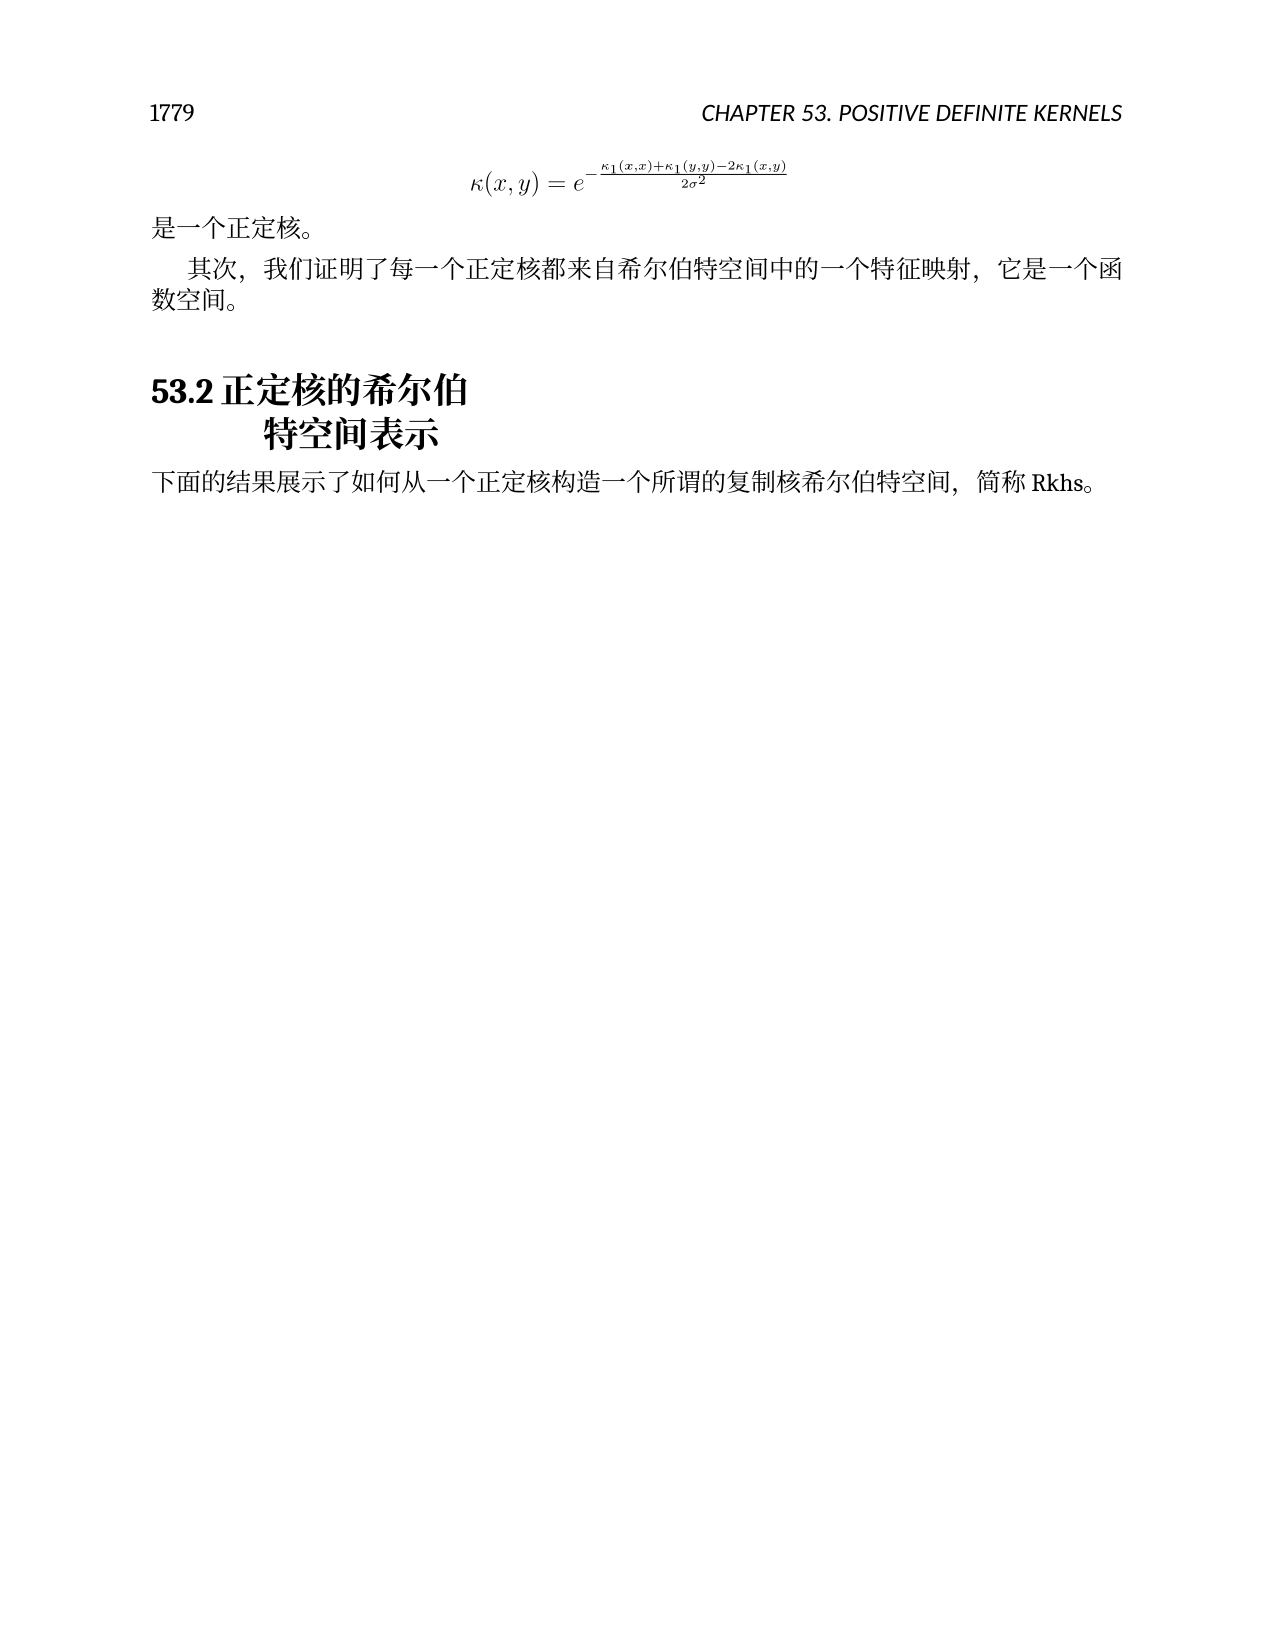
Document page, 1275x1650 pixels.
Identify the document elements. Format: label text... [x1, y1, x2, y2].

text 是一个正定核。 [151, 215, 1125, 244]
text 其次，我们证明了每一个正定核都来自希尔伯特空间中的一个特征映射，它是一个函数空间。 [151, 256, 1125, 316]
text 下面的结果展示了如何从一个正定核构造一个所谓的复制核希尔伯特空间，简称Rkhs。 [151, 469, 1125, 497]
picture [470, 160, 787, 197]
subtitle 53.2正定核的希尔伯特空间表示 [151, 371, 475, 456]
